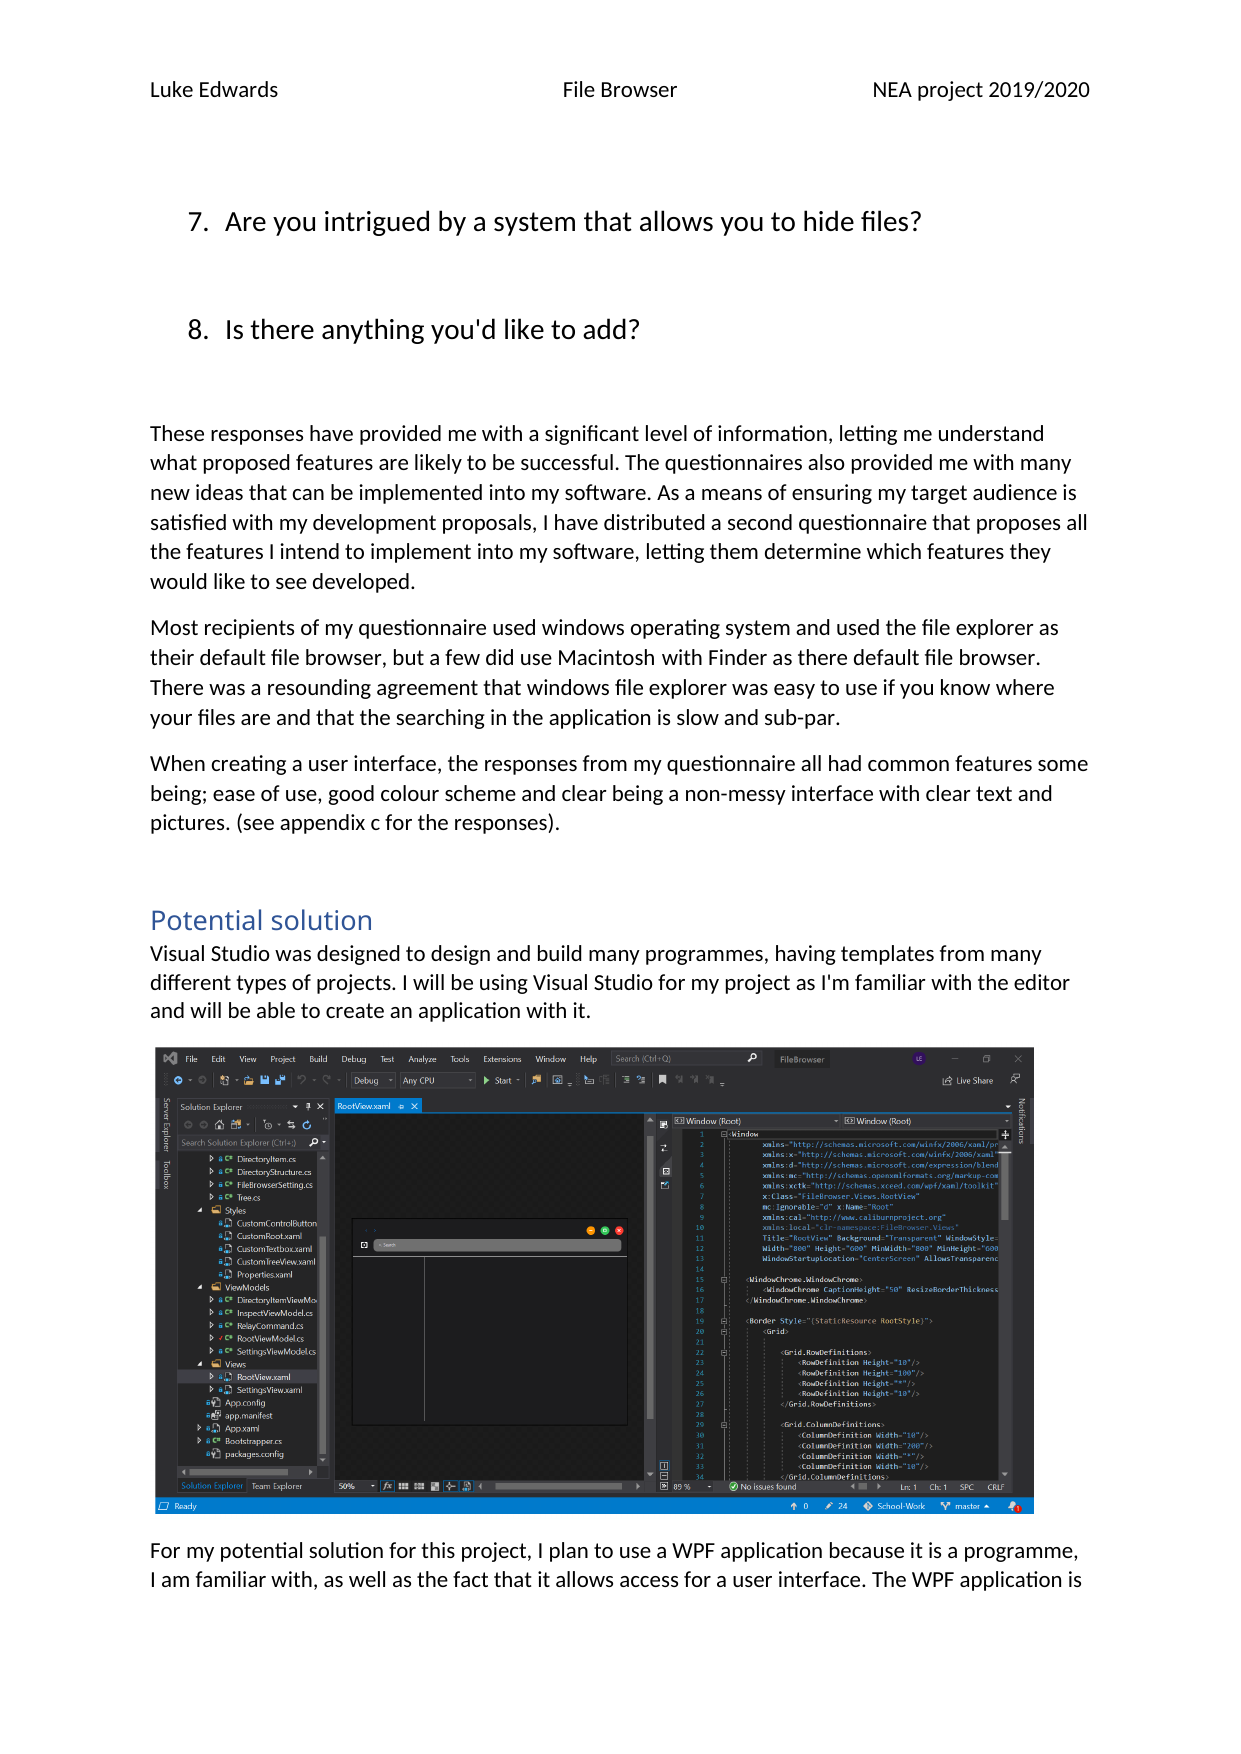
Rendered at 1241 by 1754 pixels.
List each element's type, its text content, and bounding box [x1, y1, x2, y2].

text Visual Studio was designed to design and build many programmes, having templates from many different types of projects. I will be using Visual Studio for my project as I'm familiar with the editor and will be able to create an application with it. [150, 939, 1090, 1025]
text These responses have provided me with a significant level of information, letting me understand what proposed features are likely to be successful. The questionnaires also provided me with many new ideas that can be implemented into my software. As a means of ensuring my target audience is satisfied with my development proposals, I have distributed a second questionnaire that proposes all the features I intend to implement into my software, letting them determine which features they would like to see developed. [150, 419, 1090, 595]
text Most recipients of my questionnaire used windows operating system and used the file explorer as their default file browser, but a few did use Macintosh with Finder as there default file browser. There was a resounding agreement that windows file explorer was easy to use if you know where your files are and that the searching in the application is slow and sub-par. [150, 613, 1090, 731]
list Is there anything you'd like to add? [187, 311, 1090, 347]
list Are you intrigued by a system that allows you to hide files? [187, 203, 1090, 239]
text When creating a user interface, the responses from my questionnaire all had common features some being; ease of use, good colour scheme and clear being a non-messy interface with clear text and pictures. (see appendix c for the responses). [150, 749, 1090, 836]
subtitle Potential solution [150, 901, 1090, 938]
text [150, 1536, 1090, 1593]
